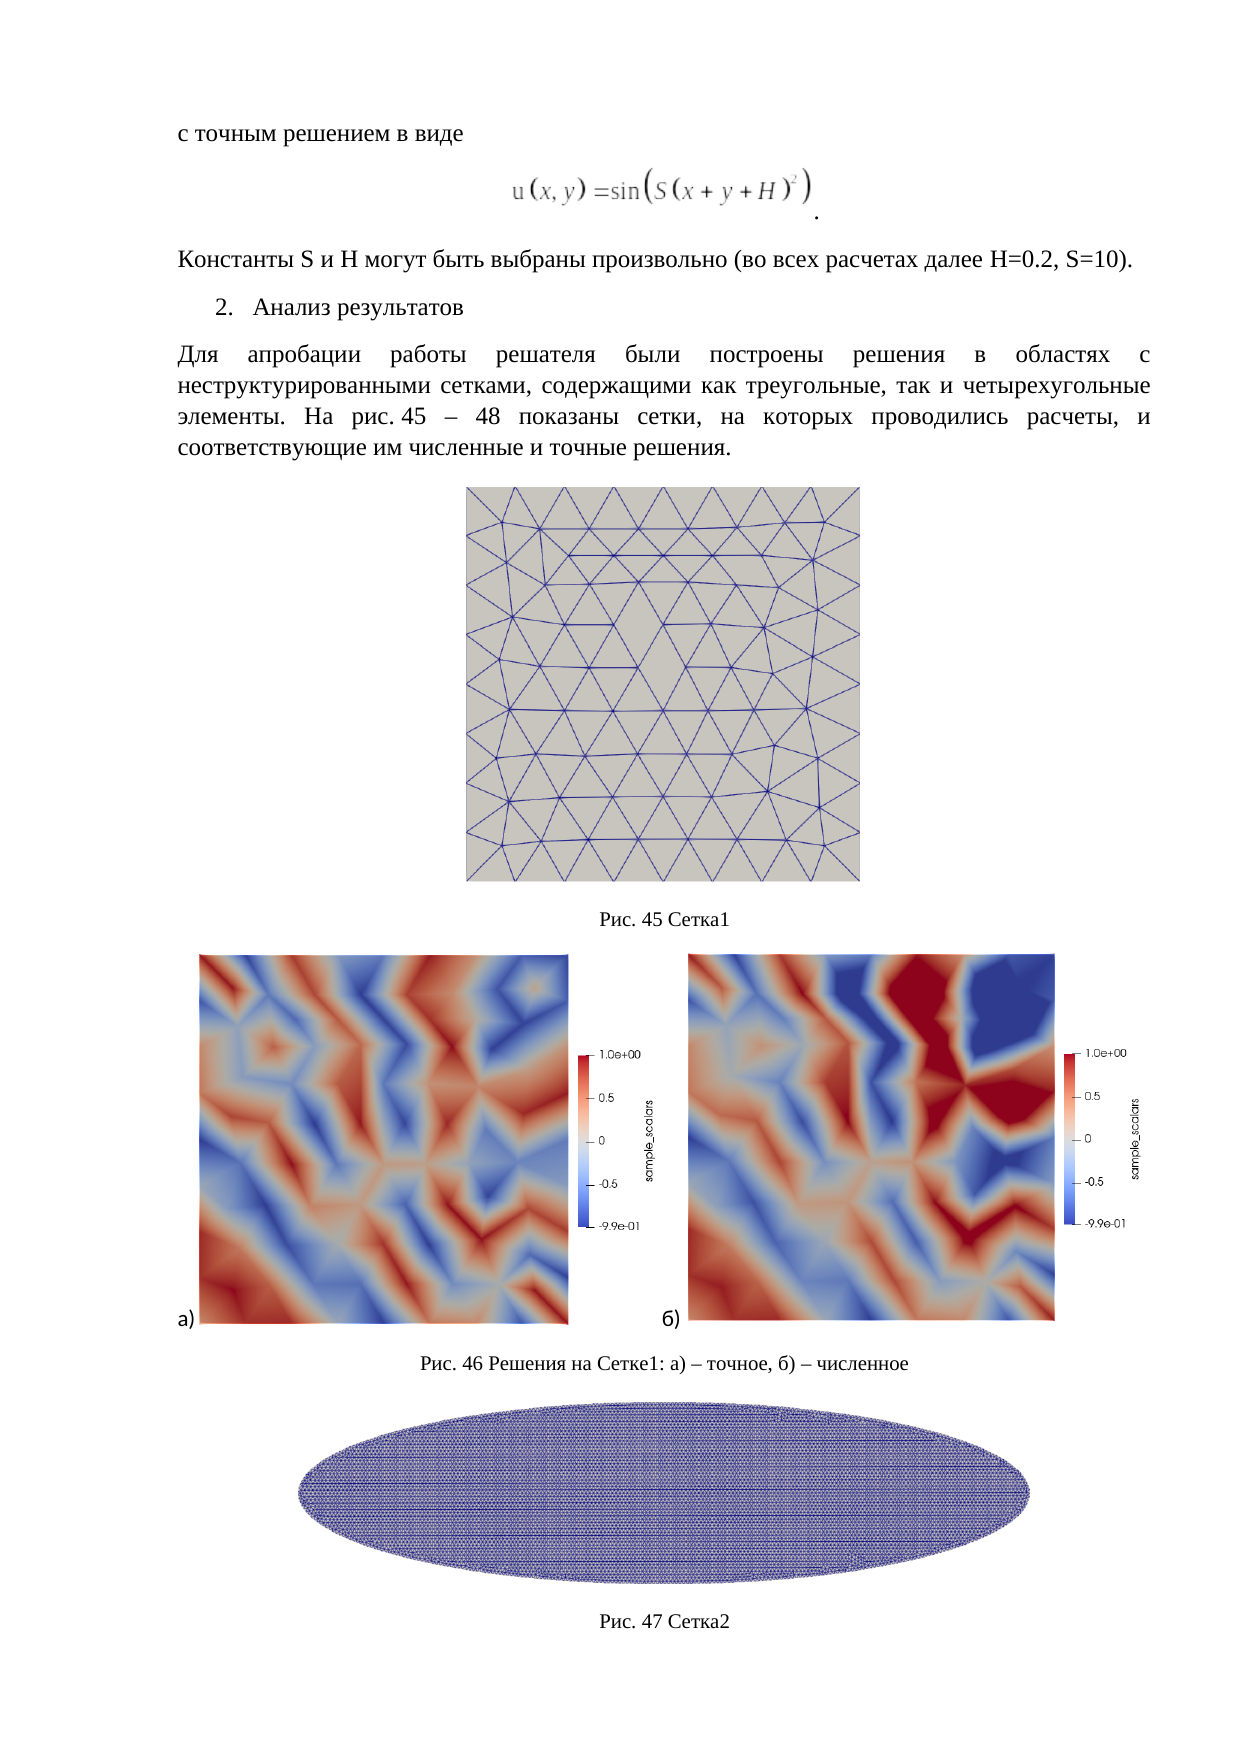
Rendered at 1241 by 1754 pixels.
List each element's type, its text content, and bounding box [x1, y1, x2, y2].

list Анализ результатов [215, 292, 1152, 320]
picture [286, 1395, 1043, 1591]
text Константы S и H могут быть выбраны произвольно (во всех расчетах далее H=0.2, S=10). [177, 244, 1152, 273]
picture [680, 951, 1148, 1326]
text Рис. 47 Сетка2 [177, 1609, 1152, 1633]
picture [195, 952, 662, 1326]
text Для апробации работы решателя были построены решения в областях с неструктурированными сетками, содержащими как треугольные, так и четырехугольные элементы. На рис. 45 – 48 показаны сетки, на которых проводились расчеты, и соответствующие им численные и точные решения. [177, 339, 1152, 461]
text Рис. 45 Сетка1 [177, 907, 1152, 931]
text Рис. 46 Решения на Сетке1: а) – точное, б) – численное [177, 1351, 1152, 1374]
text с точным решением в виде [177, 118, 1152, 147]
picture [462, 480, 867, 888]
text . [177, 166, 1152, 225]
